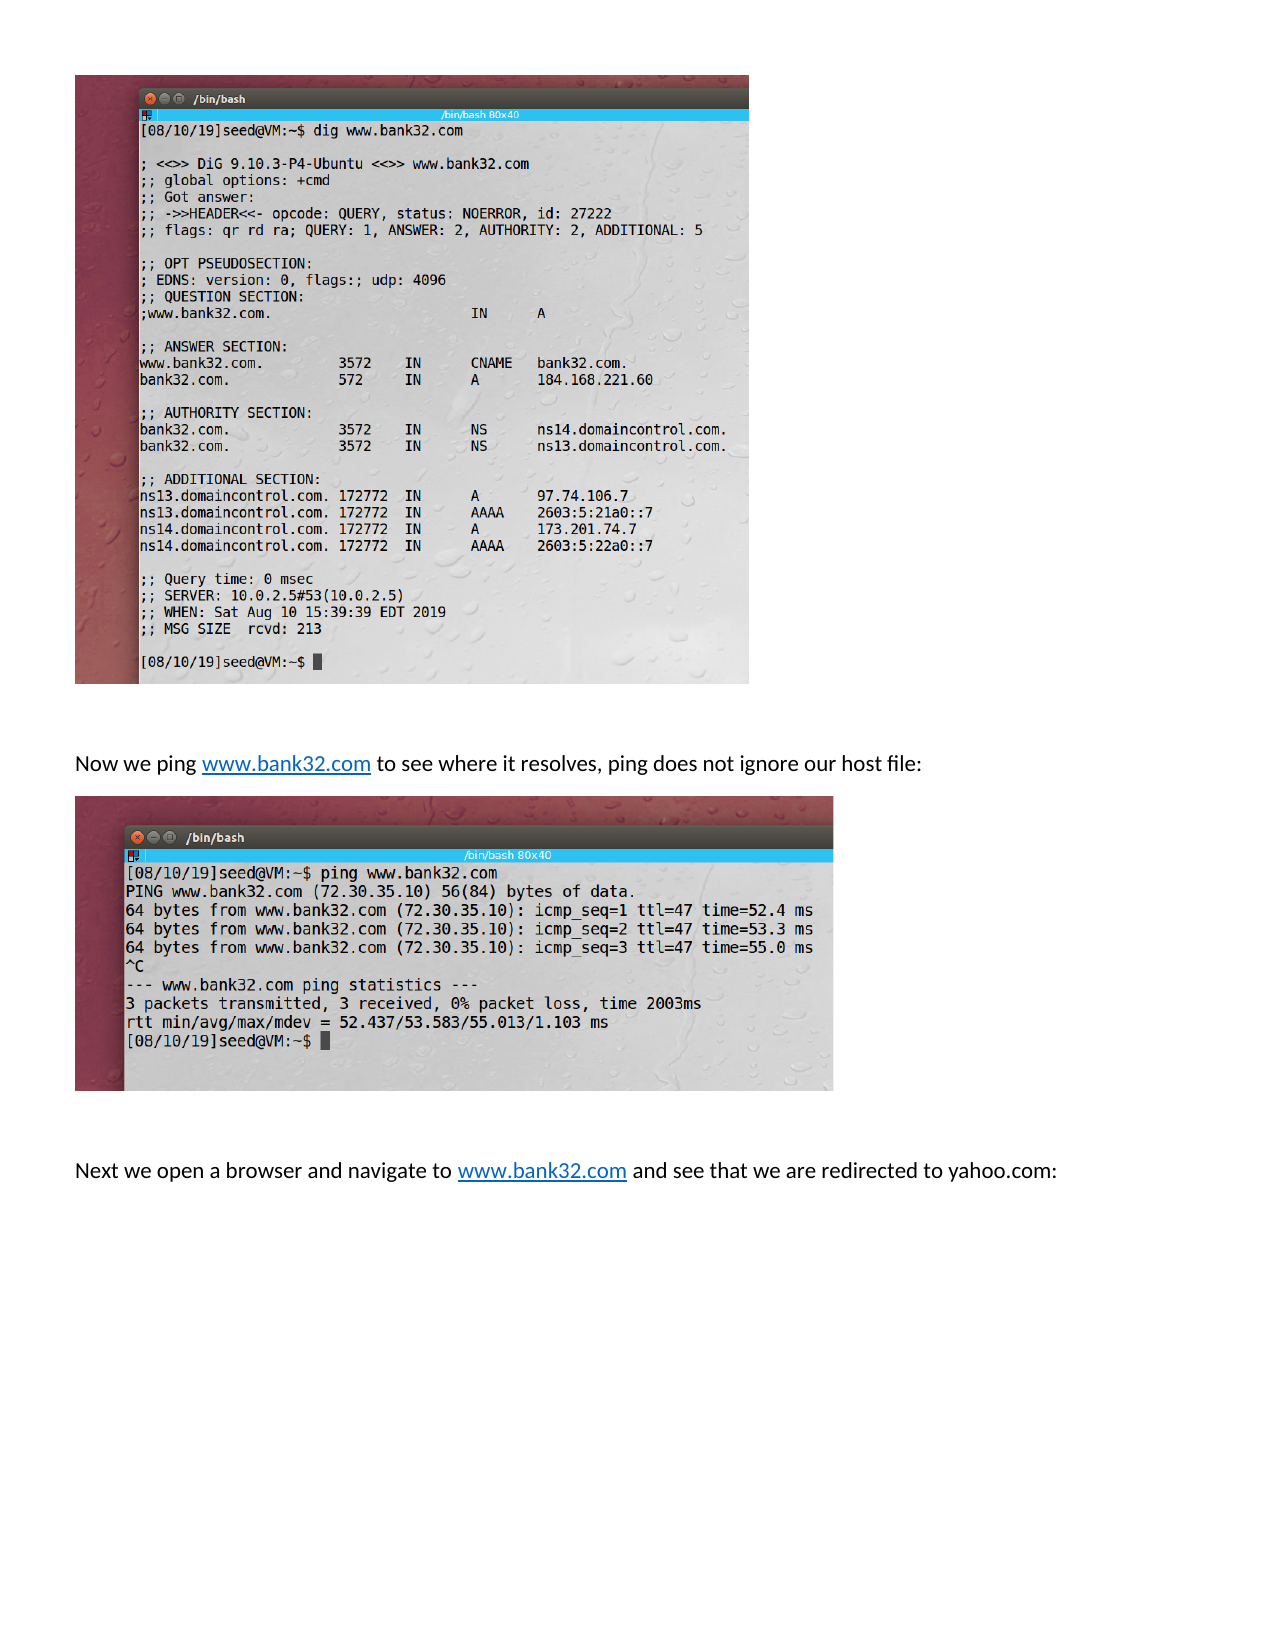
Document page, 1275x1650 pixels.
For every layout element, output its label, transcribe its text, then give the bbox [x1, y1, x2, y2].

picture [75, 75, 749, 684]
picture [75, 796, 834, 1091]
text Now we ping www.bank32.com to see where it resolves, ping does not ignore our host file: [75, 749, 1200, 777]
text Next we open a browser and navigate to www.bank32.com and see that we are redirected to yahoo.com: [75, 1156, 1200, 1184]
